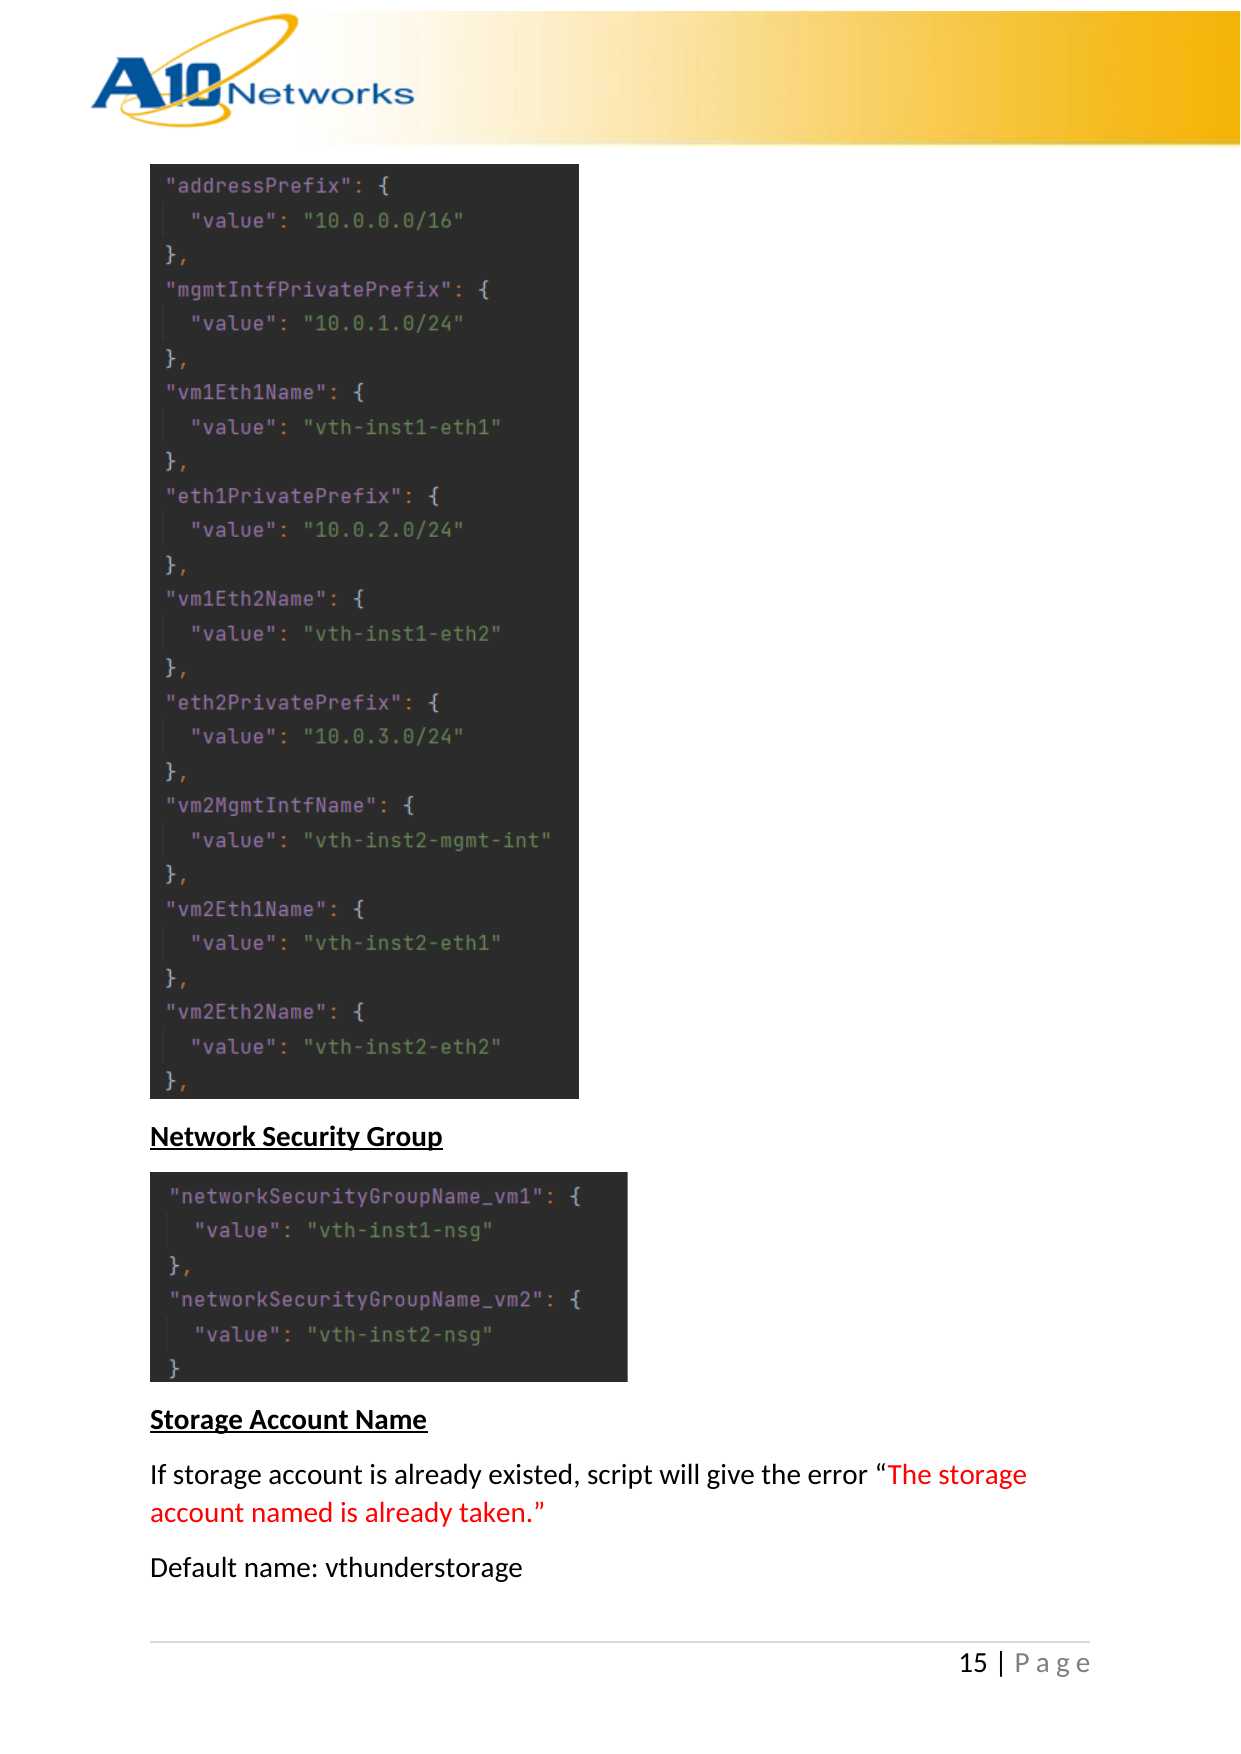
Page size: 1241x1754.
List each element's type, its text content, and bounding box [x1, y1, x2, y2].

picture [150, 164, 579, 1099]
picture [0, 11, 1241, 147]
text If storage account is already existed, script will give the error “The storage account named is already taken.” [150, 1456, 1090, 1530]
picture [150, 1172, 628, 1382]
text Storage Account Name [150, 1401, 1090, 1437]
text Default name: vthunderstorage [150, 1549, 1090, 1585]
text Network Security Group [150, 1118, 1090, 1153]
